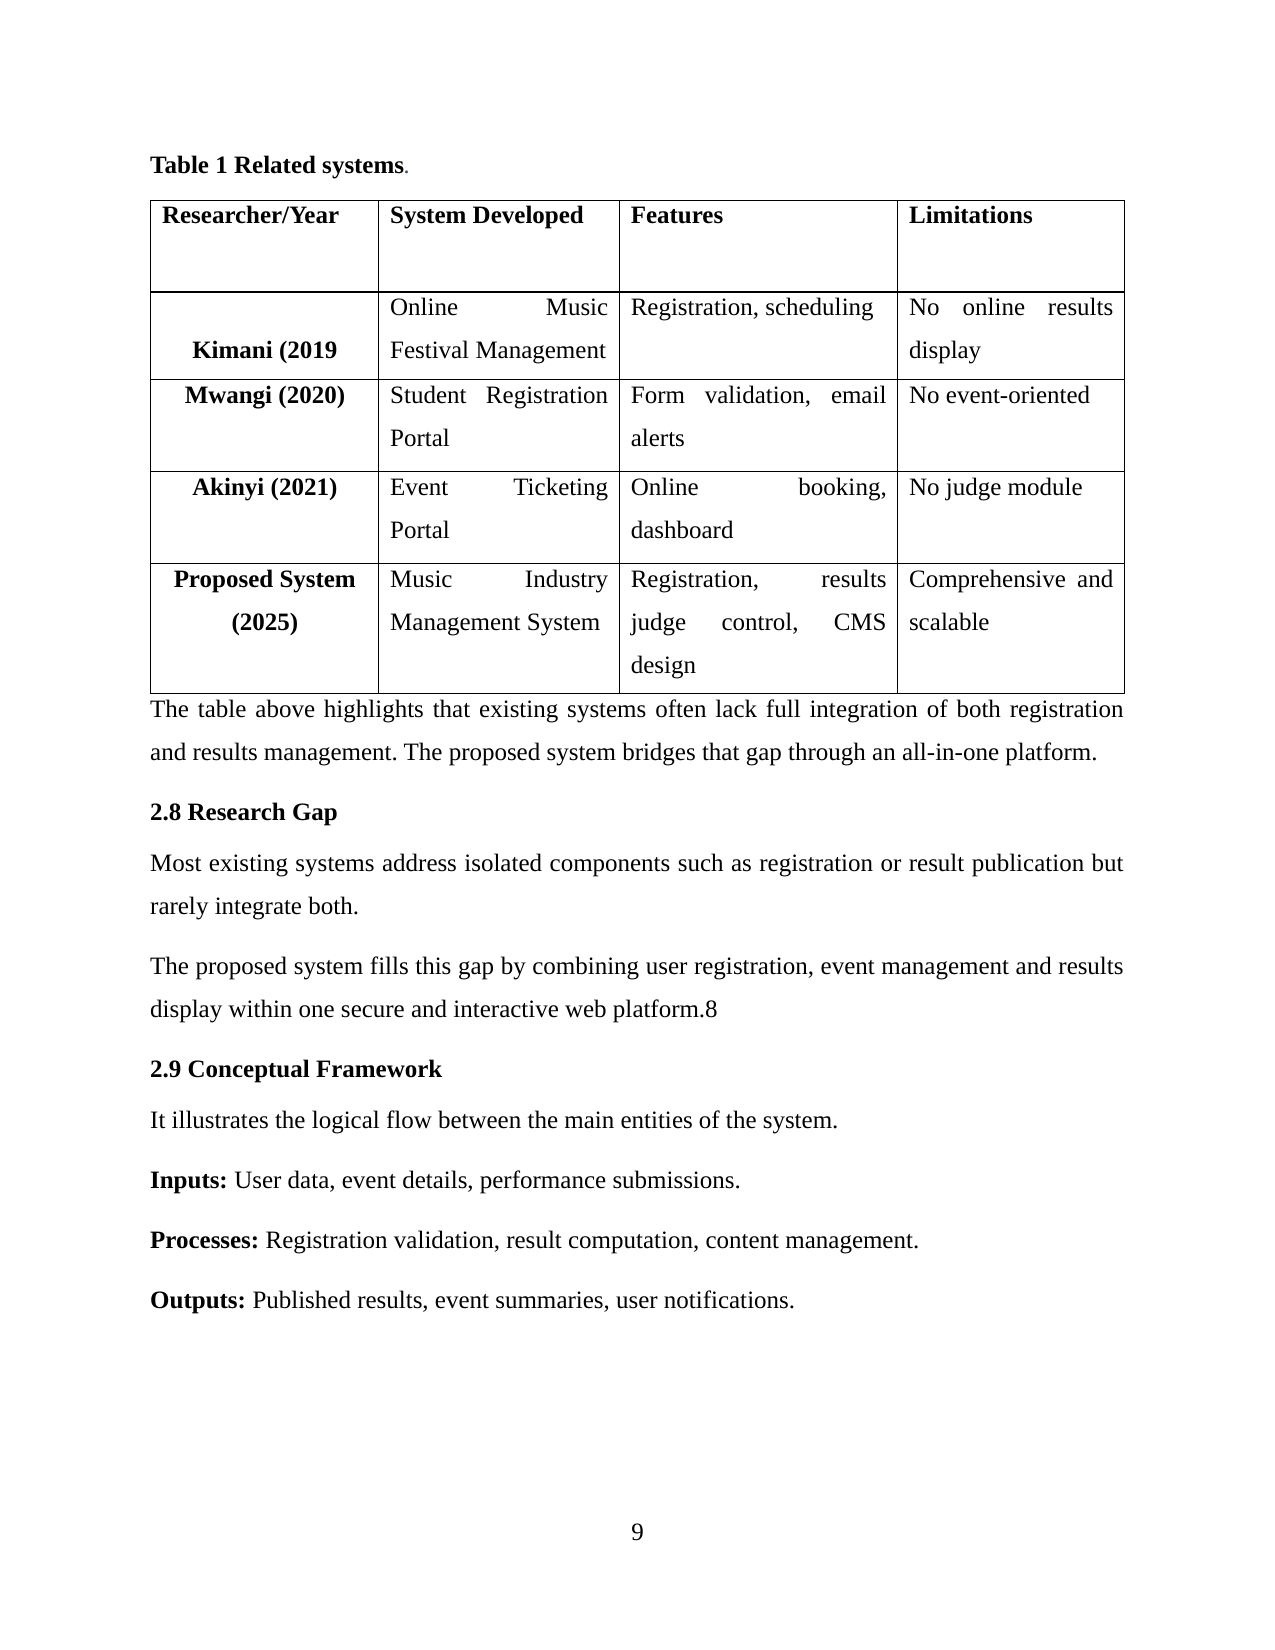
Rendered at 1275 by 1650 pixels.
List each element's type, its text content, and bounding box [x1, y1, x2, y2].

table_cell Mwangi (2020) [151, 380, 378, 471]
table_header Features [620, 201, 897, 291]
subtitle 2.9 Conceptual Framework [150, 1054, 1125, 1083]
table_cell No online results display [898, 293, 1124, 379]
table_cell Online Music Festival Management [379, 293, 619, 379]
table_cell Student Registration Portal [379, 380, 619, 471]
text Outputs: Published results, event summaries, user notifications. [150, 1285, 1125, 1314]
table_cell Proposed System (2025) [151, 564, 378, 693]
table_cell No event-oriented [898, 380, 1124, 471]
table_header System Developed [379, 201, 619, 291]
text The table above highlights that existing systems often lack full integration of both registration and results management. The proposed system bridges that gap through an all-in-one platform. [150, 694, 1125, 766]
table_cell No judge module [898, 472, 1124, 563]
table_cell Comprehensive and scalable [898, 564, 1124, 693]
text Table 1 Related systems. [150, 150, 1125, 179]
table_cell Music Industry Management System [379, 564, 619, 693]
text Processes: Registration validation, result computation, content management. [150, 1225, 1125, 1254]
text Inputs: User data, event details, performance submissions. [150, 1165, 1125, 1194]
table_cell Kimani (2019 [151, 293, 378, 379]
table_header Researcher/Year [151, 201, 378, 291]
text It illustrates the logical flow between the main entities of the system. [150, 1106, 1125, 1134]
table_cell Registration, results judge control, CMS design [620, 564, 897, 693]
text The proposed system fills this gap by combining user registration, event management and results display within one secure and interactive web platform.8 [150, 951, 1125, 1023]
text Most existing systems address isolated components such as registration or result publication but rarely integrate both. [150, 848, 1125, 920]
table_cell Registration, scheduling [620, 293, 897, 379]
table_cell Online booking, dashboard [620, 472, 897, 563]
table_cell Akinyi (2021) [151, 472, 378, 563]
table_header Limitations [898, 201, 1124, 291]
table_cell Event Ticketing Portal [379, 472, 619, 563]
subtitle 2.8 Research Gap [150, 797, 1125, 826]
table_cell Form validation, email alerts [620, 380, 897, 471]
